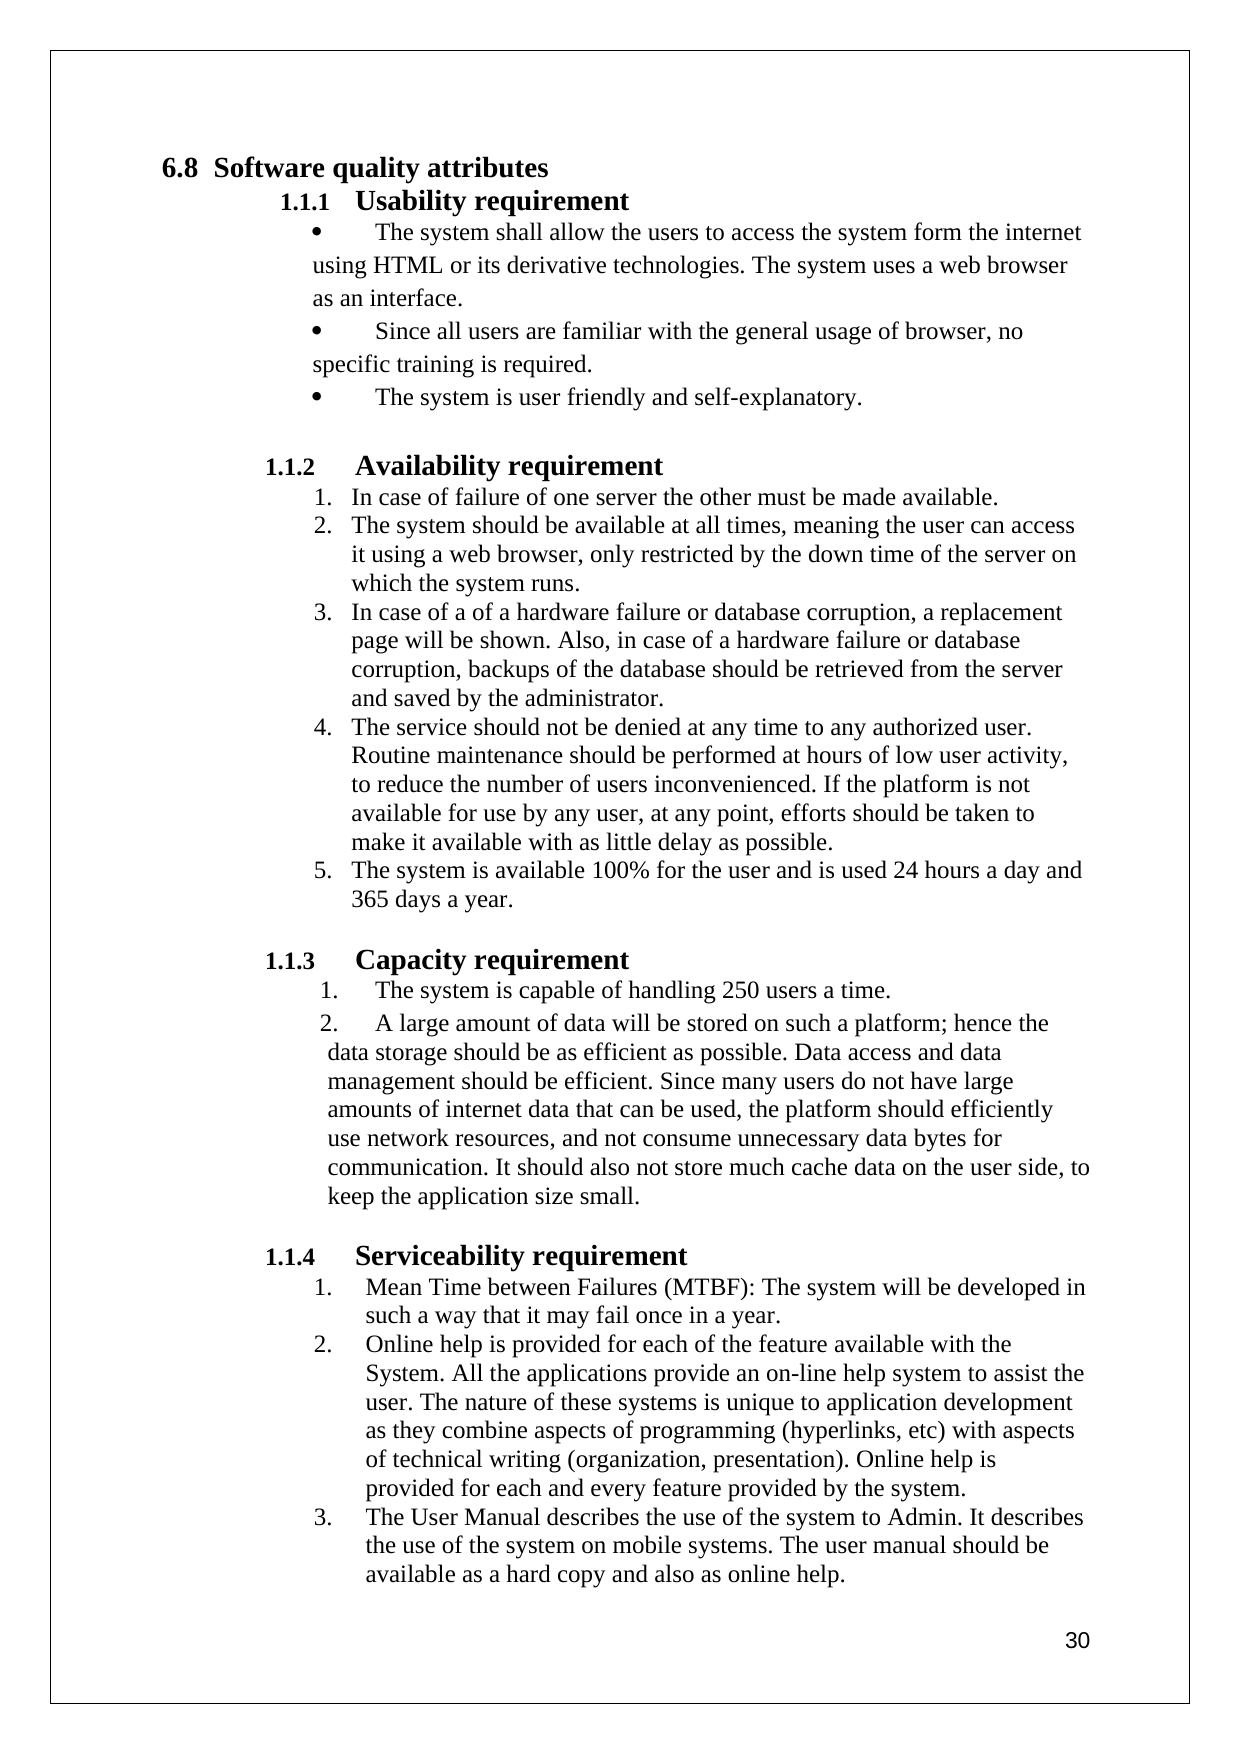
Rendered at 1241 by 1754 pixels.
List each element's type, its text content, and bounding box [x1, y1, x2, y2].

list The system is available 100% for the user and is used 24 hours a day and 365 days a year. [314, 856, 1090, 913]
list Mean Time between Failures (MTBF): The system will be developed in such a way that it may fail once in a year. [314, 1272, 1090, 1329]
list Online help is provided for each of the feature available with the System. All the applications provide an on-line help system to assist the user. The nature of these systems is unique to application development as they combine aspects of programming (hyperlinks, etc) with aspects of technical writing (organization, presentation). Online help is provided for each and every feature provided by the system. [314, 1329, 1090, 1502]
list In case of failure of one server the other must be made available. [314, 482, 1090, 511]
list The service should not be denied at any time to any authorized user. Routine maintenance should be performed at hours of low user activity, to reduce the number of users inconvenienced. If the platform is not available for use by any user, at any point, efforts should be taken to make it available with as little delay as possible. [314, 712, 1090, 856]
list Software quality attributes [162, 150, 1090, 183]
list Usability requirement [280, 183, 1090, 217]
list In case of a of a hardware failure or database corruption, a replacement page will be shown. Also, in case of a hardware failure or database corruption, backups of the database should be retrieved from the server and saved by the administrator. [314, 597, 1090, 712]
list Availability requirement [265, 448, 1090, 482]
list The system shall allow the users to access the system form the internet using HTML or its derivative technologies. The system uses a web browser as an interface. [312, 217, 1090, 312]
list A large amount of data will be stored on such a platform; hence the data storage should be as efficient as possible. Data access and data management should be efficient. Since many users do not have large amounts of internet data that can be used, the platform should efficiently use network resources, and not consume unnecessary data bytes for communication. It should also not store much cache data on the user side, to keep the application size small. [319, 1008, 1090, 1209]
list Serviceability requirement [265, 1238, 1090, 1272]
list The User Manual describes the use of the system to Admin. It describes the use of the system on mobile systems. The user manual should be available as a hard copy and also as online help. [314, 1502, 1090, 1588]
list The system is capable of handling 250 users a time. [319, 975, 1090, 1004]
list The system is user friendly and self-explanatory. [312, 382, 1090, 411]
list Capacity requirement [265, 942, 1090, 975]
list Since all users are familiar with the general usage of browser, no specific training is required. [312, 316, 1090, 378]
list The system should be available at all times, meaning the user can access it using a web browser, only restricted by the down time of the server on which the system runs. [314, 511, 1090, 597]
